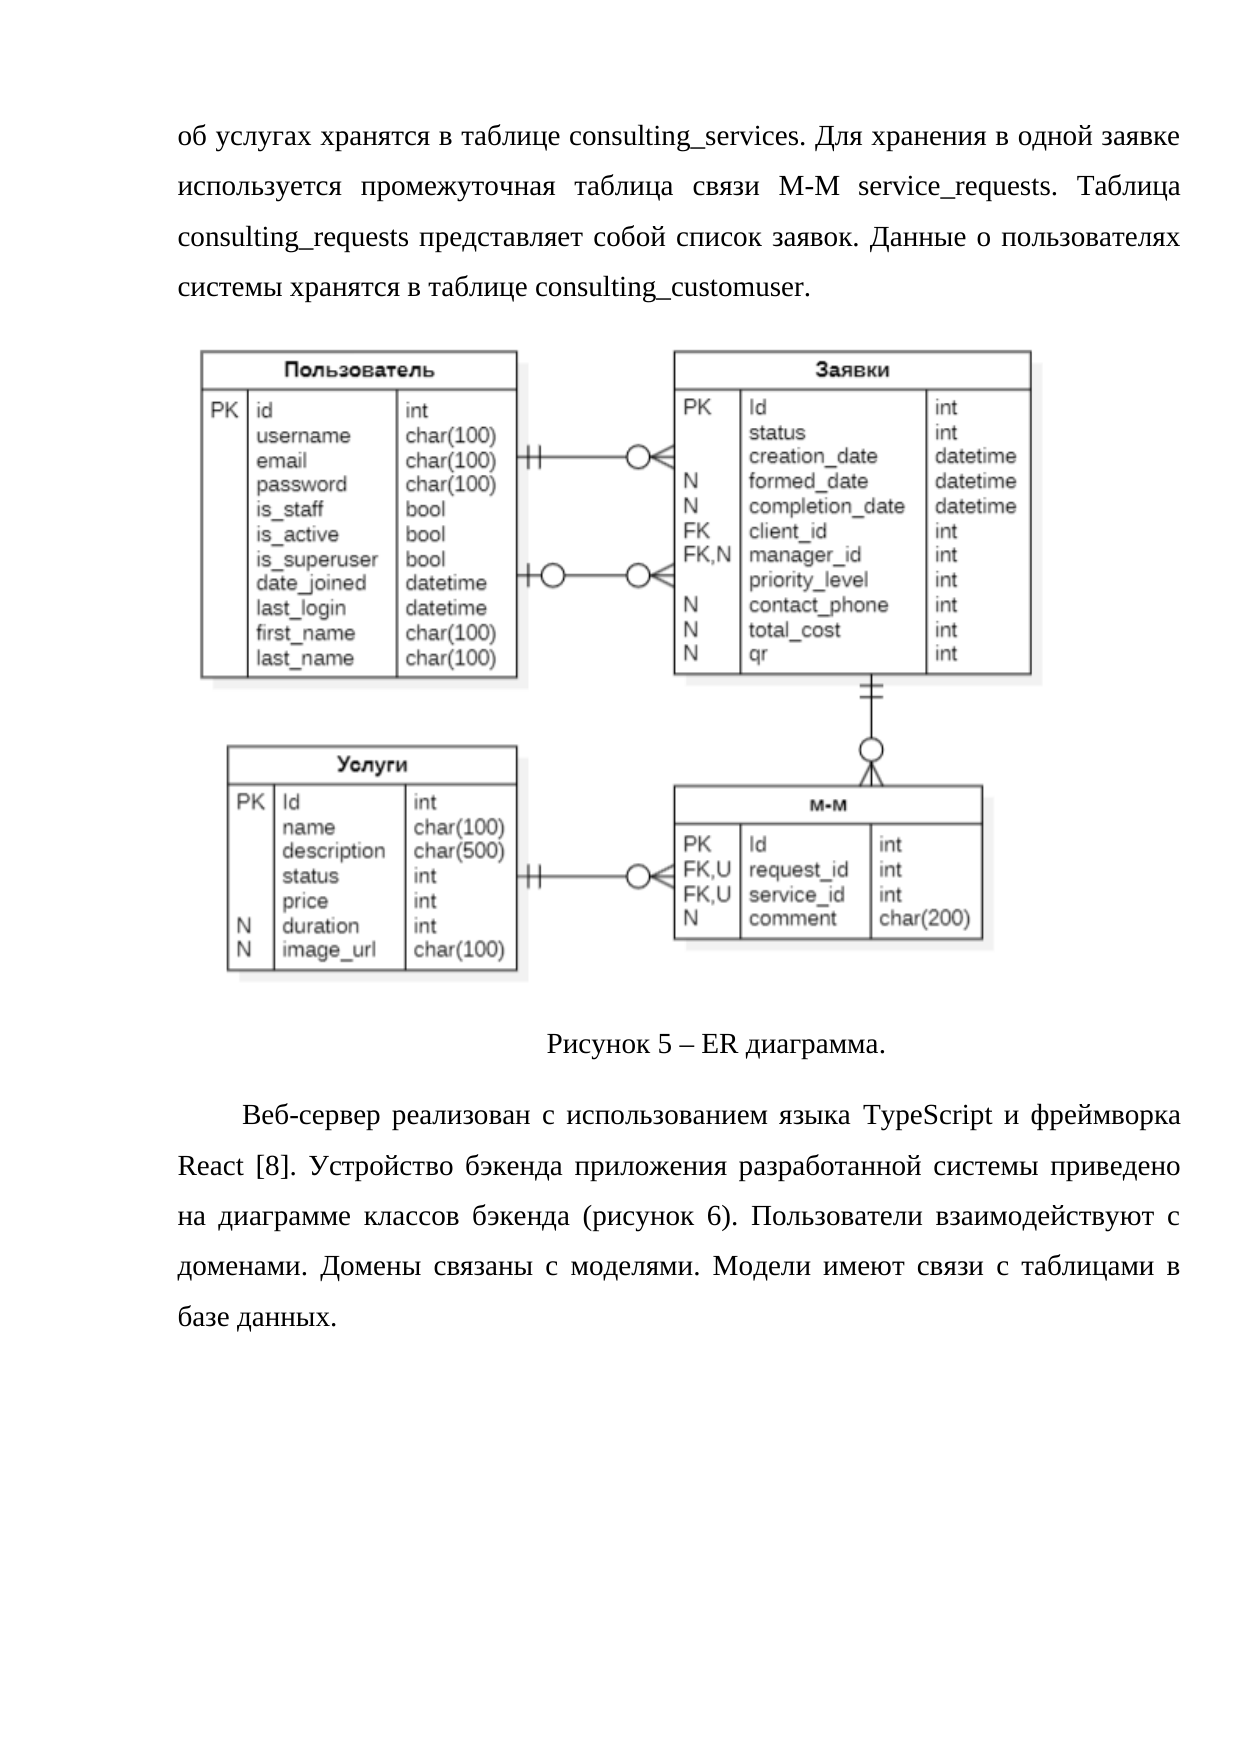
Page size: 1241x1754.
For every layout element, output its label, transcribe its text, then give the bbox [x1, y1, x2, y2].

text Веб-сервер реализован с использованием языка TypeScript и фреймворка React [8]. Устройство бэкенда приложения разработанной системы приведено на диаграмме классов бэкенда (рисунок 6). Пользователи взаимодействуют с доменами. Домены связаны с моделями. Модели имеют связи с таблицами в базе данных. [177, 1097, 1181, 1332]
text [177, 118, 1181, 303]
text Рисунок 5 – ER диаграмма. [177, 1026, 1181, 1060]
picture [177, 319, 1093, 1014]
